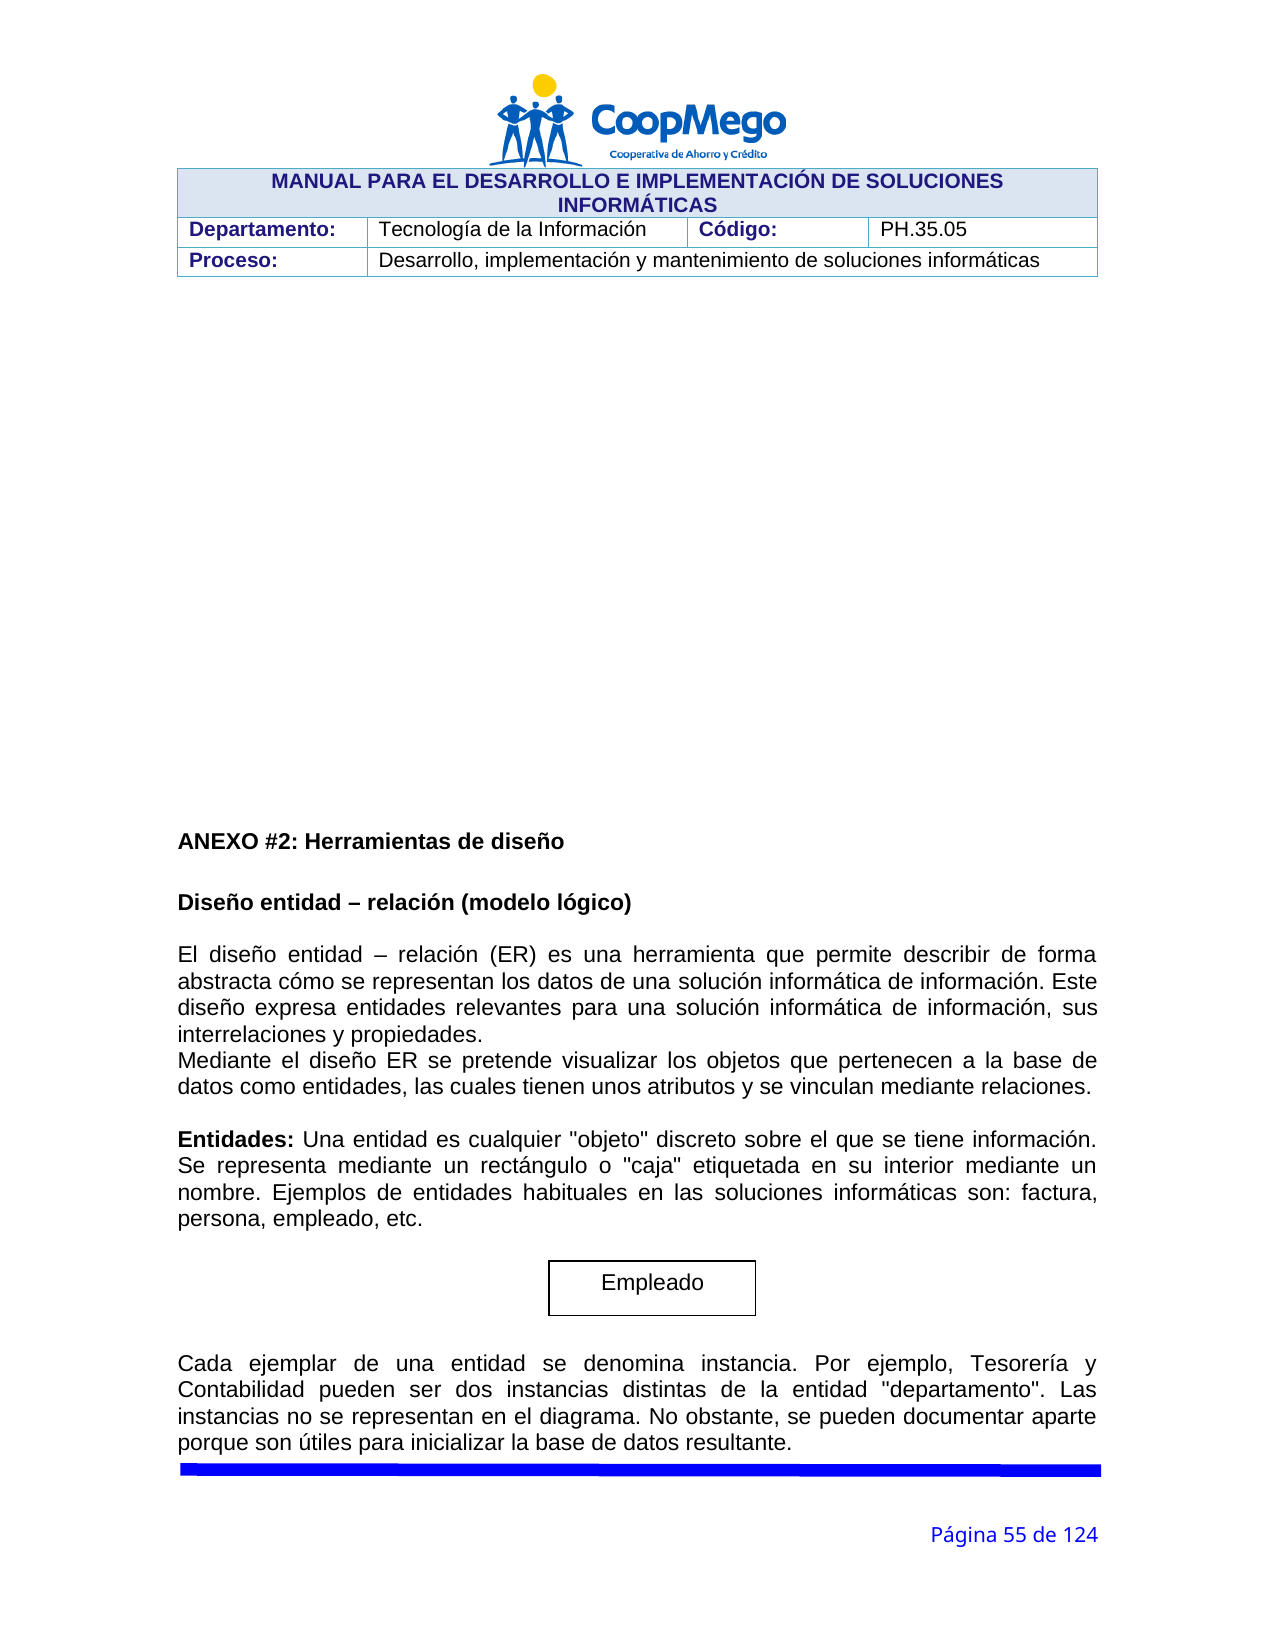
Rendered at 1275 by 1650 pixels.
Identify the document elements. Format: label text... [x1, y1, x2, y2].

text El diseño entidad – relación (ER) es una herramienta que permite describir de forma abstracta cómo se representan los datos de una solución informática de información. Este diseño expresa entidades relevantes para una solución informática de información, sus interrelaciones y propiedades. [177, 941, 1098, 1047]
text Entidades: Una entidad es cualquier "objeto" discreto sobre el que se tiene información. Se representa mediante un rectángulo o "caja" etiquetada en su interior mediante un nombre. Ejemplos de entidades habituales en las soluciones informáticas son: factura, persona, empleado, etc. [177, 1126, 1098, 1231]
picture [488, 73, 787, 168]
text Diseño entidad – relación (modelo lógico) [177, 889, 1098, 915]
text Cada ejemplar de una entidad se denomina instancia. Por ejemplo, Tesorería y Contabilidad pueden ser dos instancias distintas de la entidad "departamento". Las instancias no se representan en el diagrama. No obstante, se pueden documentar aparte porque son útiles para inicializar la base de datos resultante. [177, 1350, 1098, 1455]
subtitle ANEXO #2: Herramientas de diseño [177, 828, 1098, 855]
text Mediante el diseño ER se pretende visualizar los objetos que pertenecen a la base de datos como entidades, las cuales tienen unos atributos y se vinculan mediante relaciones. [177, 1047, 1098, 1099]
